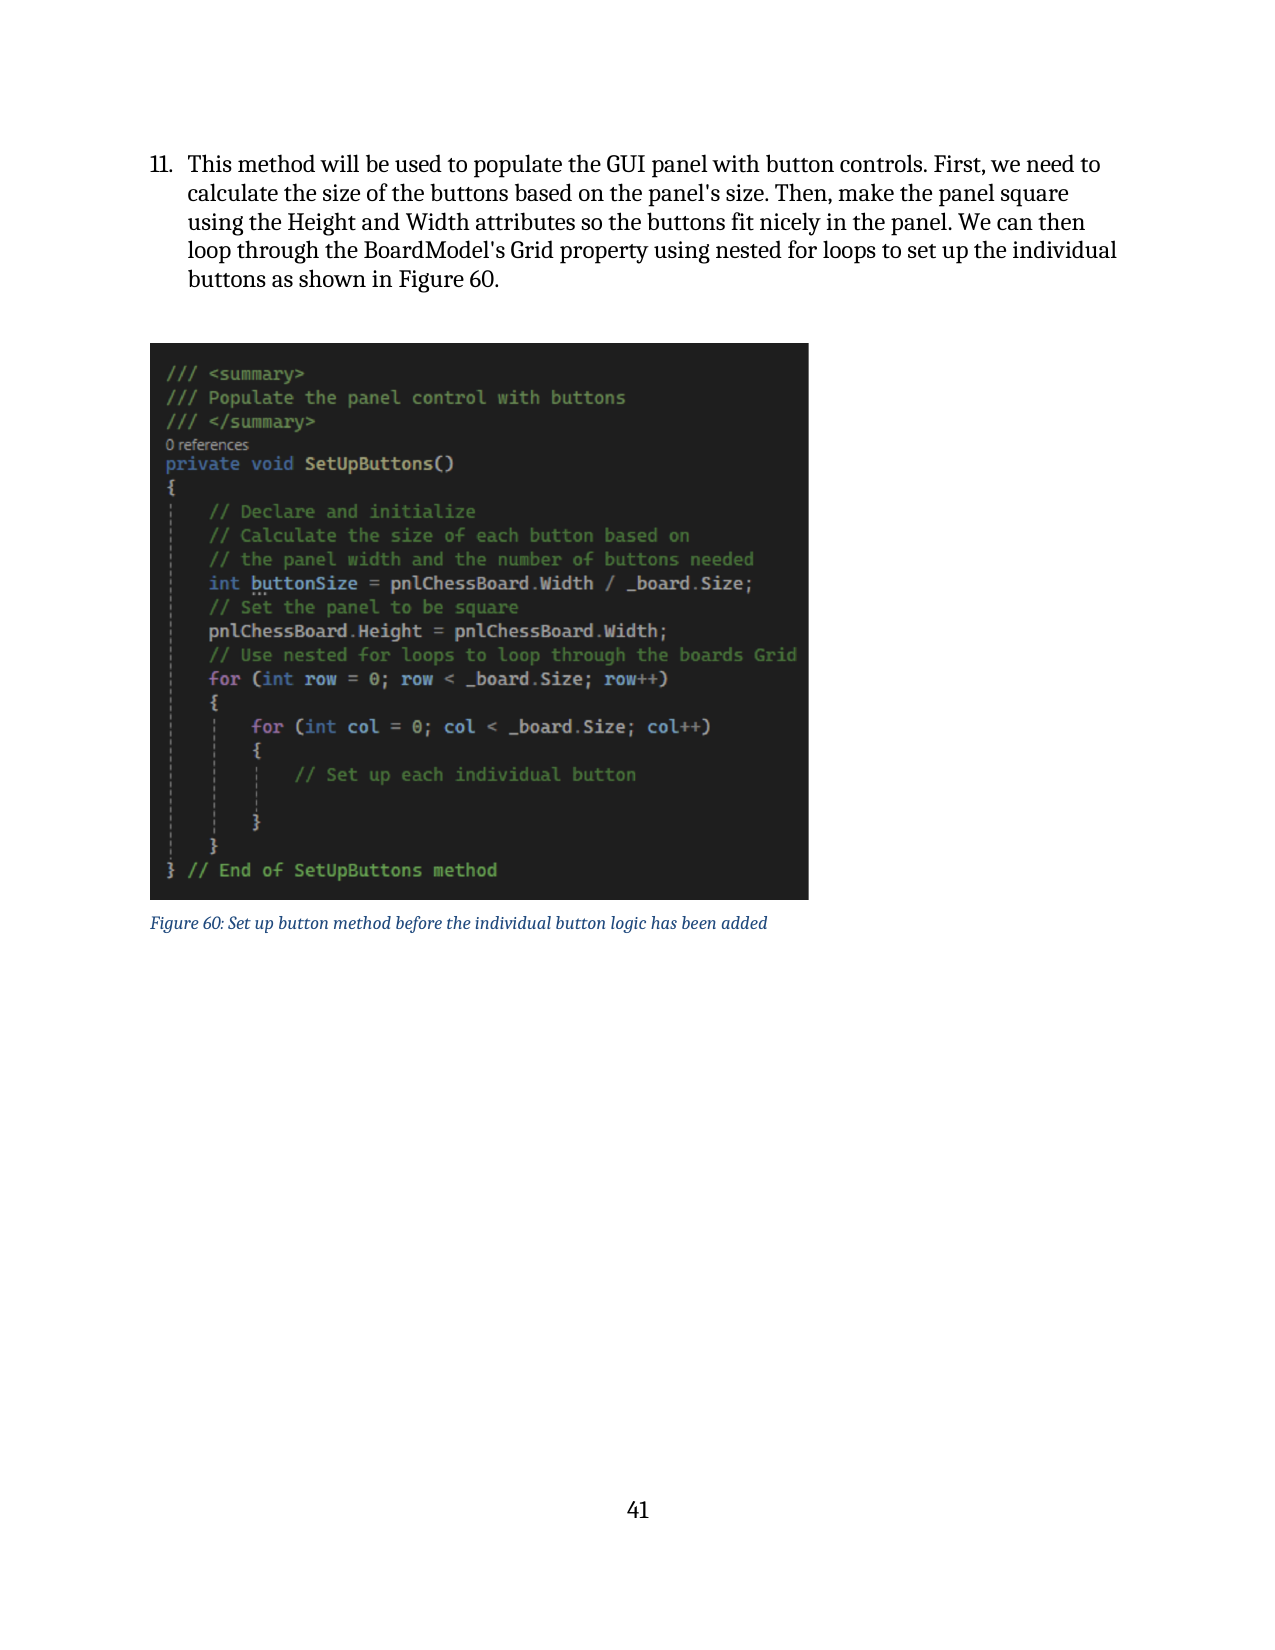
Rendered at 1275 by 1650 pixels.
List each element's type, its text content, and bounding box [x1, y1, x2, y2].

list This method will be used to populate the GUI panel with button controls. First, we need to calculate the size of the buttons based on the panel's size. Then, make the panel square using the Height and Width attributes so the buttons fit nicely in the panel. We can then loop through the BoardModel's Grid property using nested for loops to set up the individual buttons as shown in Figure 60. [150, 150, 1125, 294]
picture [150, 343, 809, 900]
